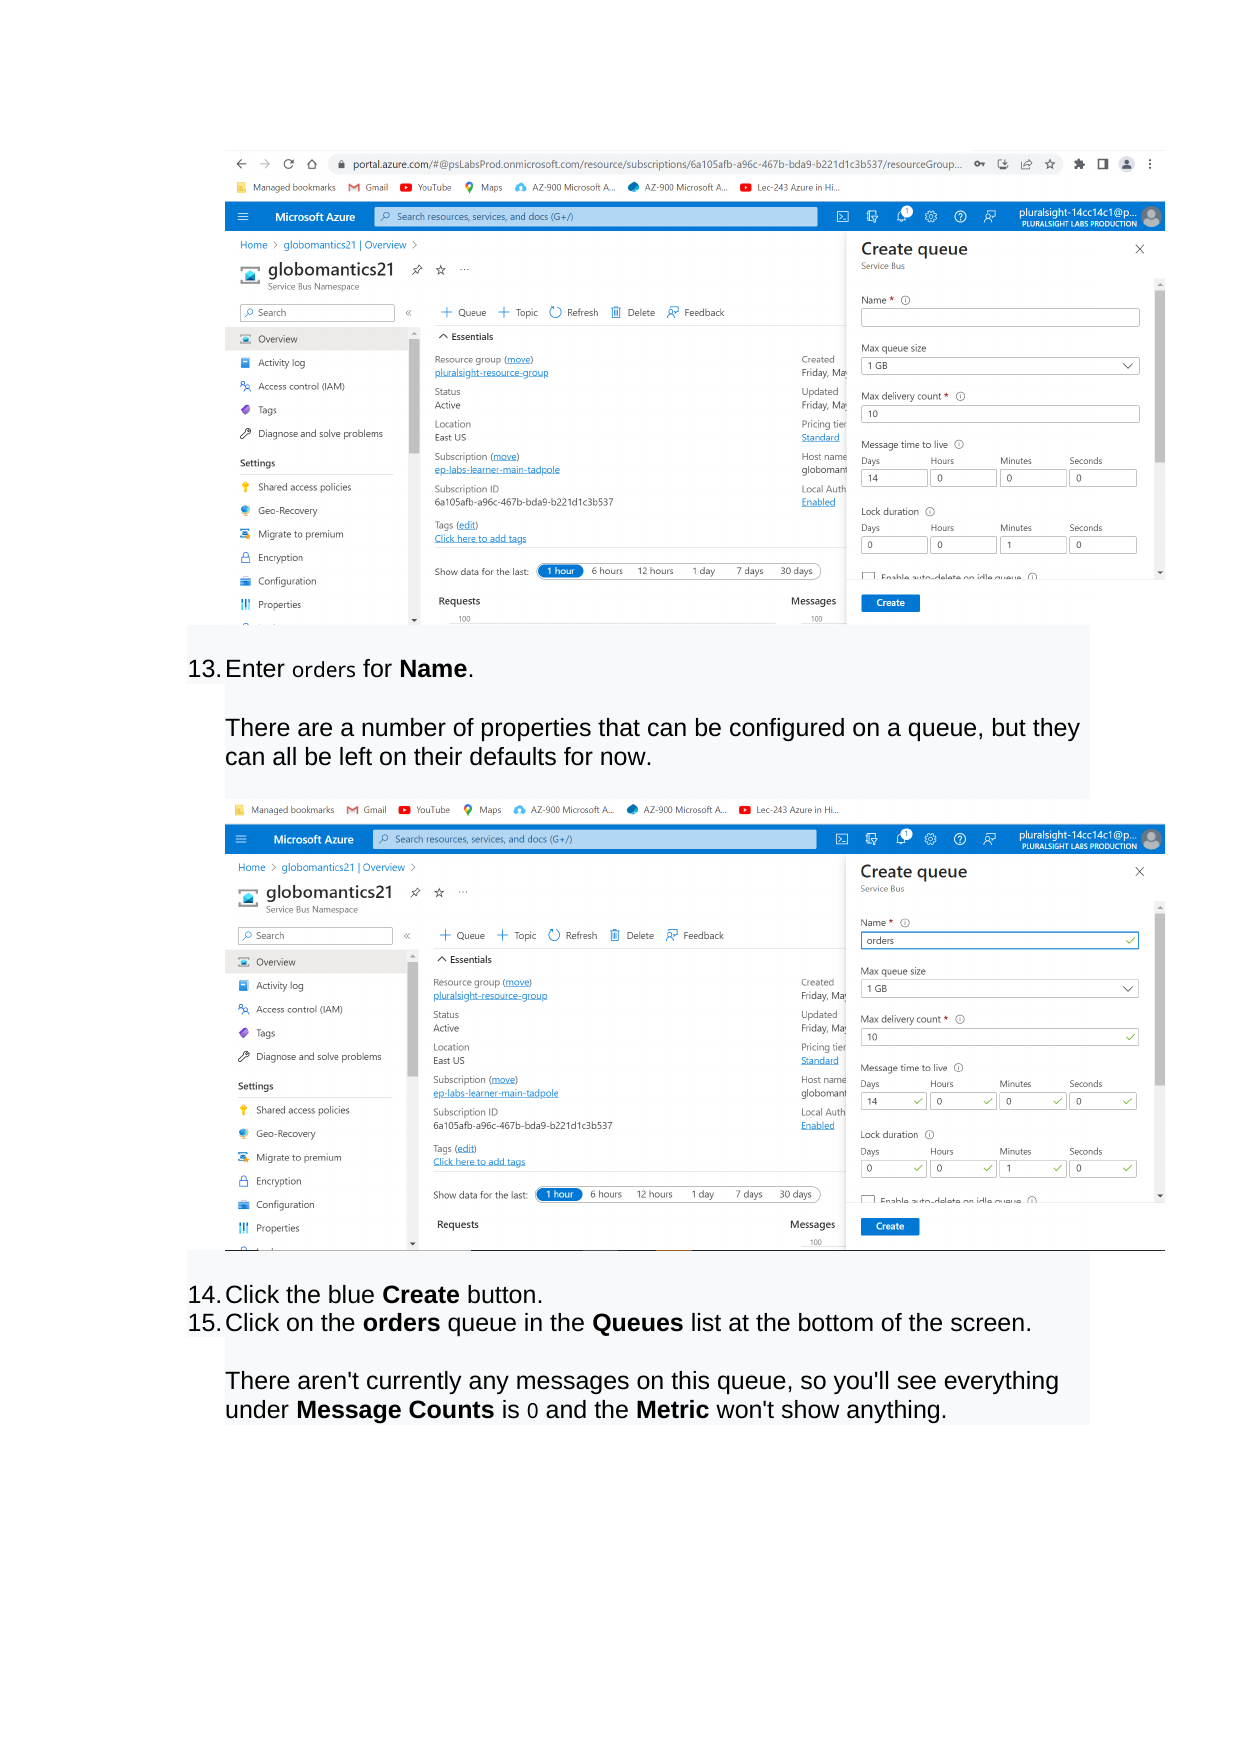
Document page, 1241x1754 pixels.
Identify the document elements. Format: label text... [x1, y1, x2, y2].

text There are a number of properties that can be configured on a queue, but they can all be left on their defaults for now. [225, 713, 1090, 770]
list Click on the orders queue in the Queues list at the bottom of the screen. [187, 1308, 1090, 1337]
list Enter orders for Name. [187, 654, 1090, 684]
list Click the blue Create button. [187, 1280, 1090, 1308]
picture [225, 150, 1166, 625]
picture [225, 799, 1166, 1251]
text There aren't currently any messages on this queue, so you'll see everything under Message Counts is 0 and the Metric won't show anything. [225, 1366, 1090, 1425]
